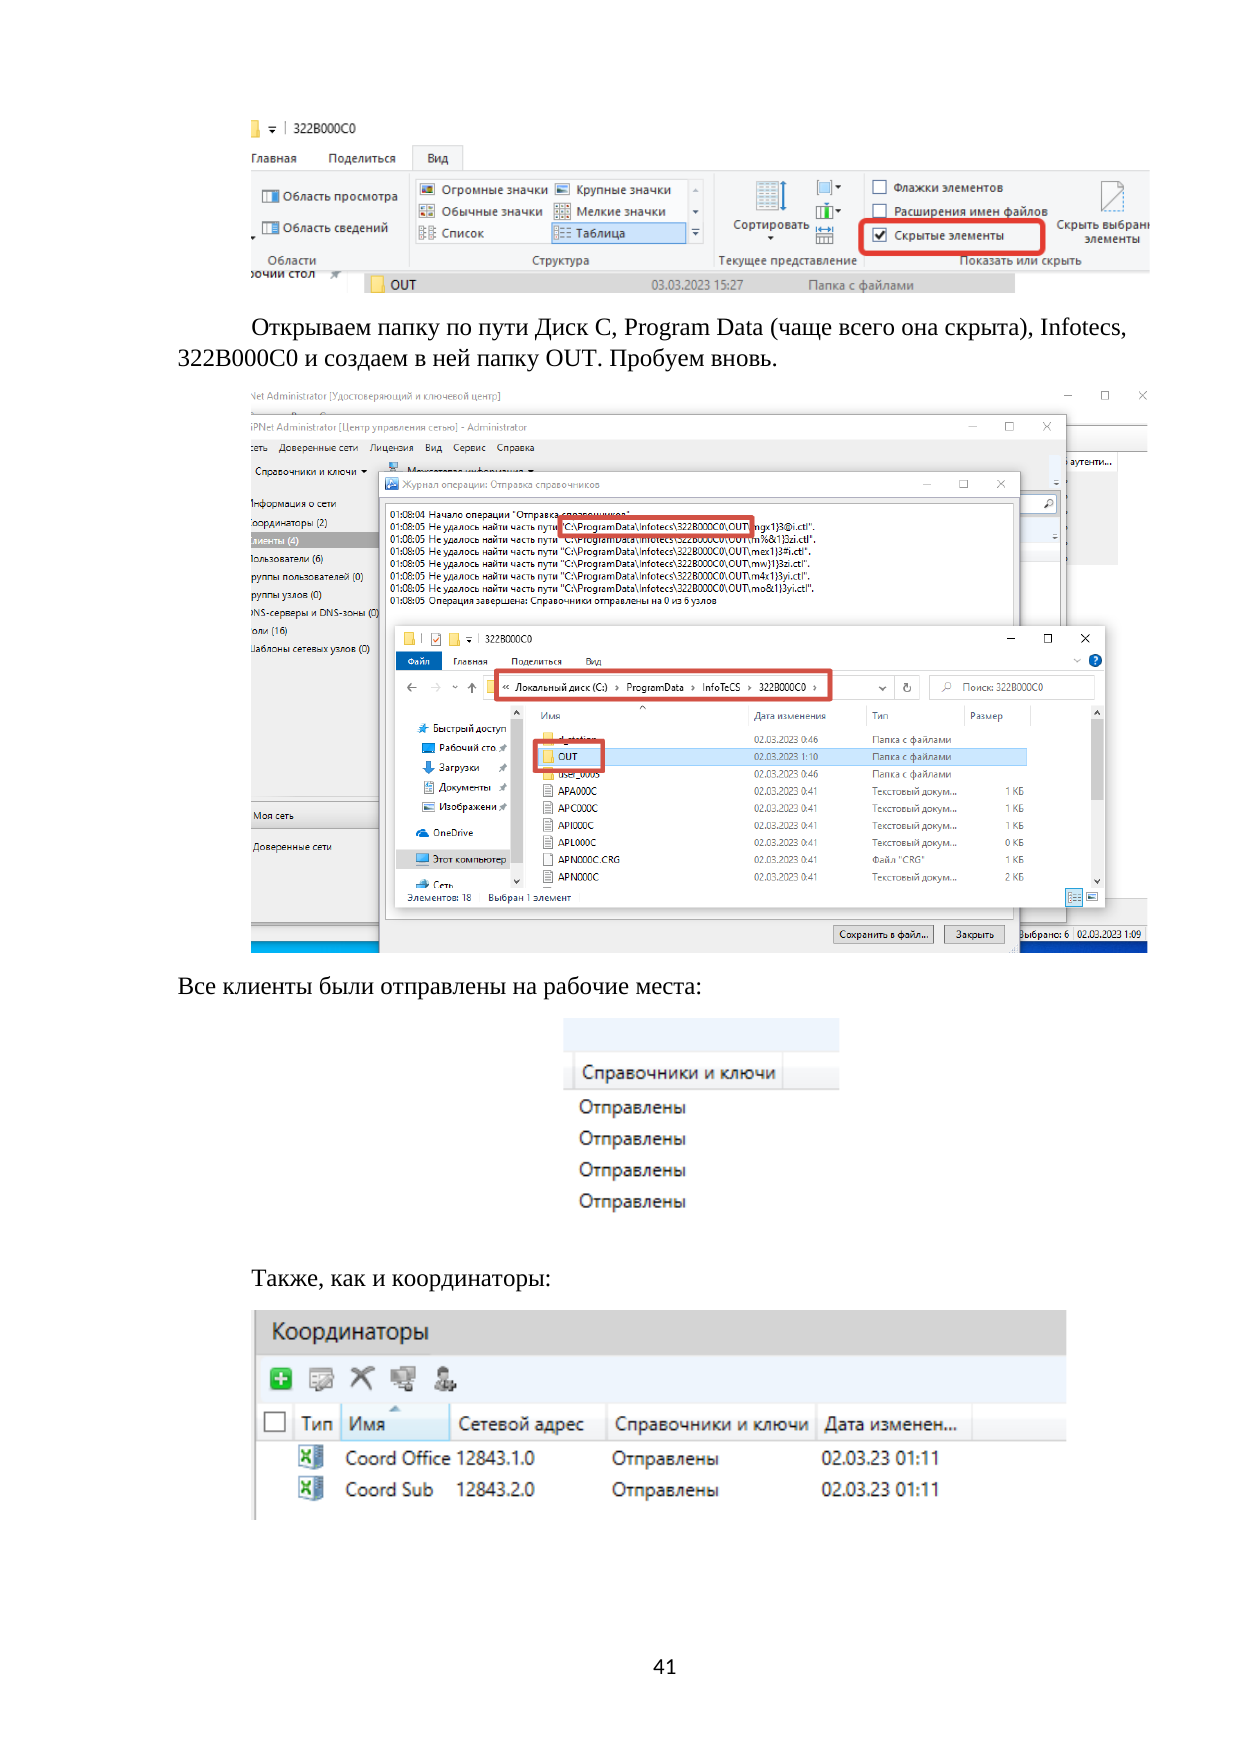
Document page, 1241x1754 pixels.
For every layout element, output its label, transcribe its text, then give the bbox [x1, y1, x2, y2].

picture [251, 390, 1148, 953]
text Также, как и координаторы: [177, 1263, 1152, 1292]
text Открываем папку по пути Диск С, Program Data (чаще всего она скрыта), Infotecs, 322B000C0 и создаем в ней папку OUT. Пробуем вновь. [177, 312, 1152, 372]
text Все клиенты были отправлены на рабочие места: [177, 971, 1152, 1000]
picture [563, 1018, 840, 1244]
picture [251, 118, 1150, 293]
picture [251, 1310, 1067, 1520]
